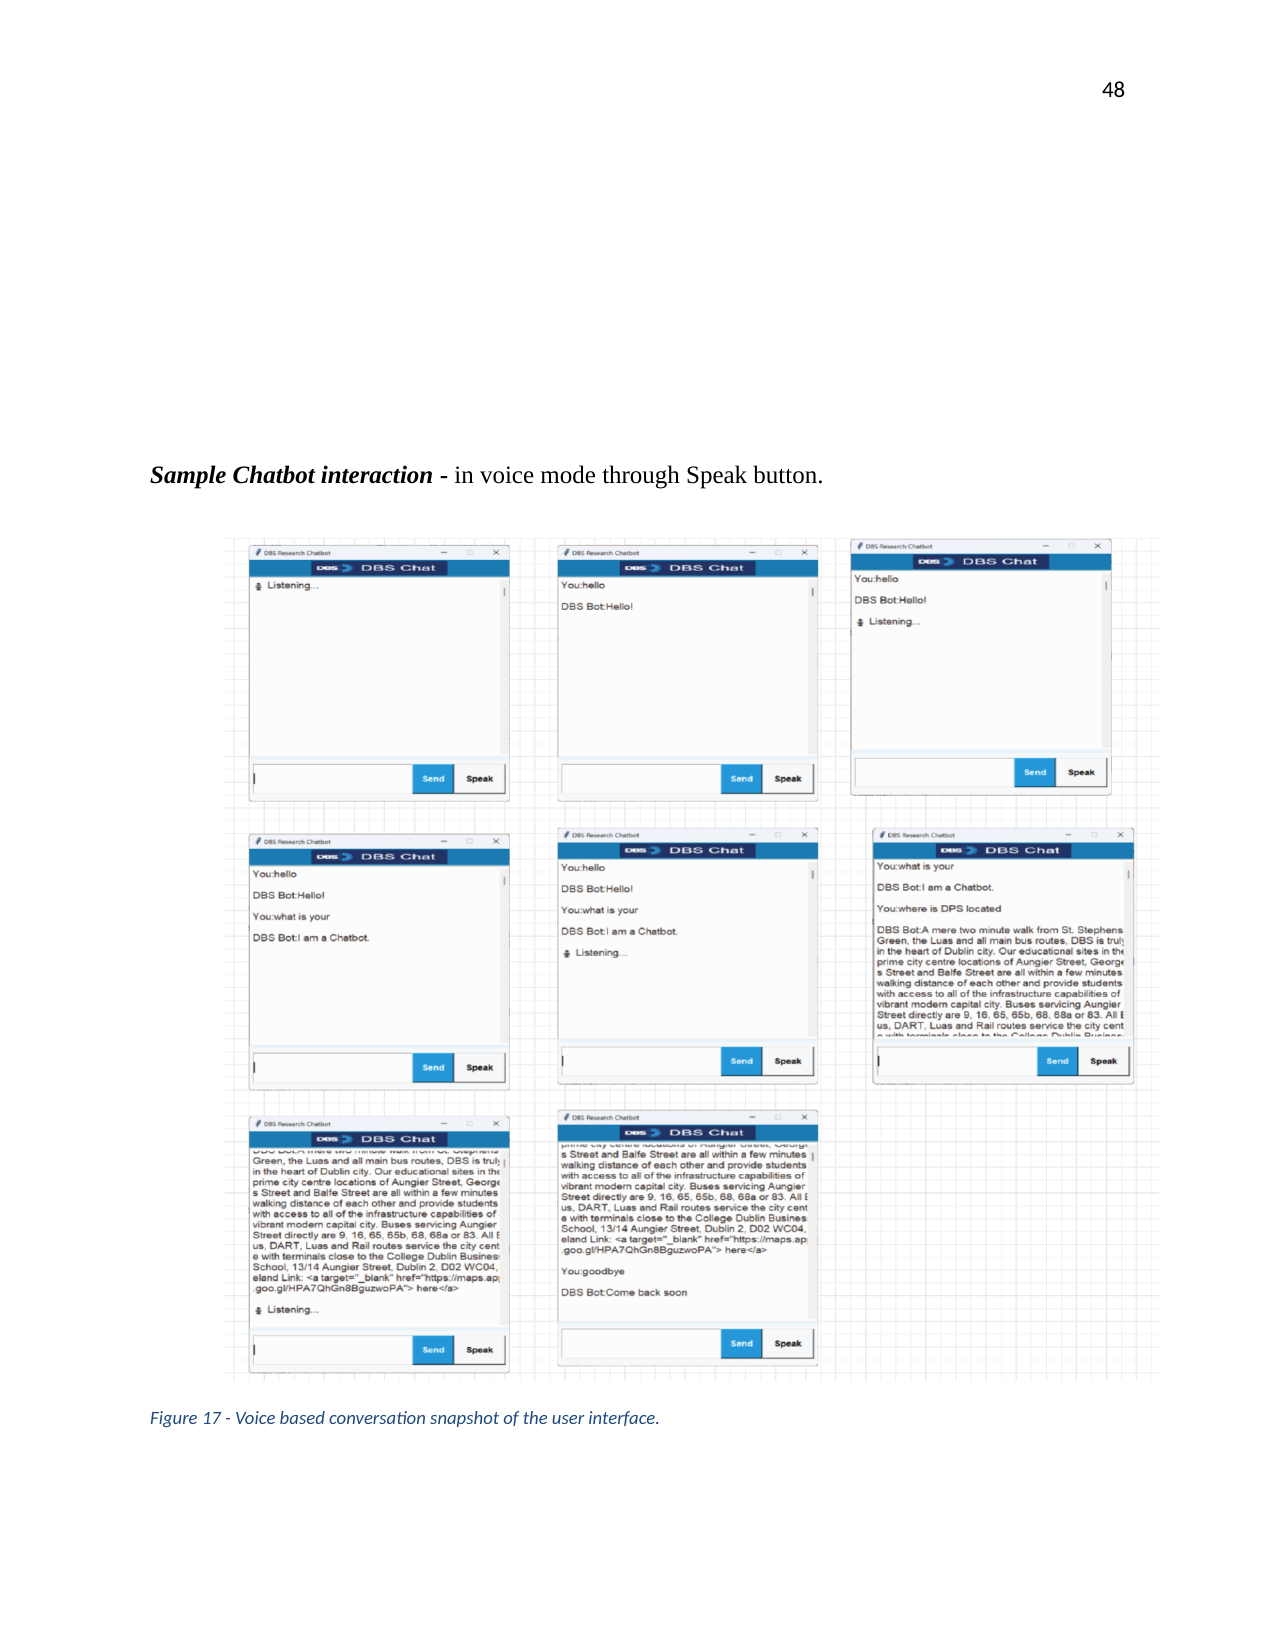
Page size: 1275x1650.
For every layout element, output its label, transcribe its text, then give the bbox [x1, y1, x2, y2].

picture [225, 538, 1159, 1381]
text Figure 17 - Voice based conversation snapshot of the user interface. [150, 1406, 1125, 1429]
text Sample Chatbot interaction - in voice mode through Speak button. [150, 461, 1125, 489]
